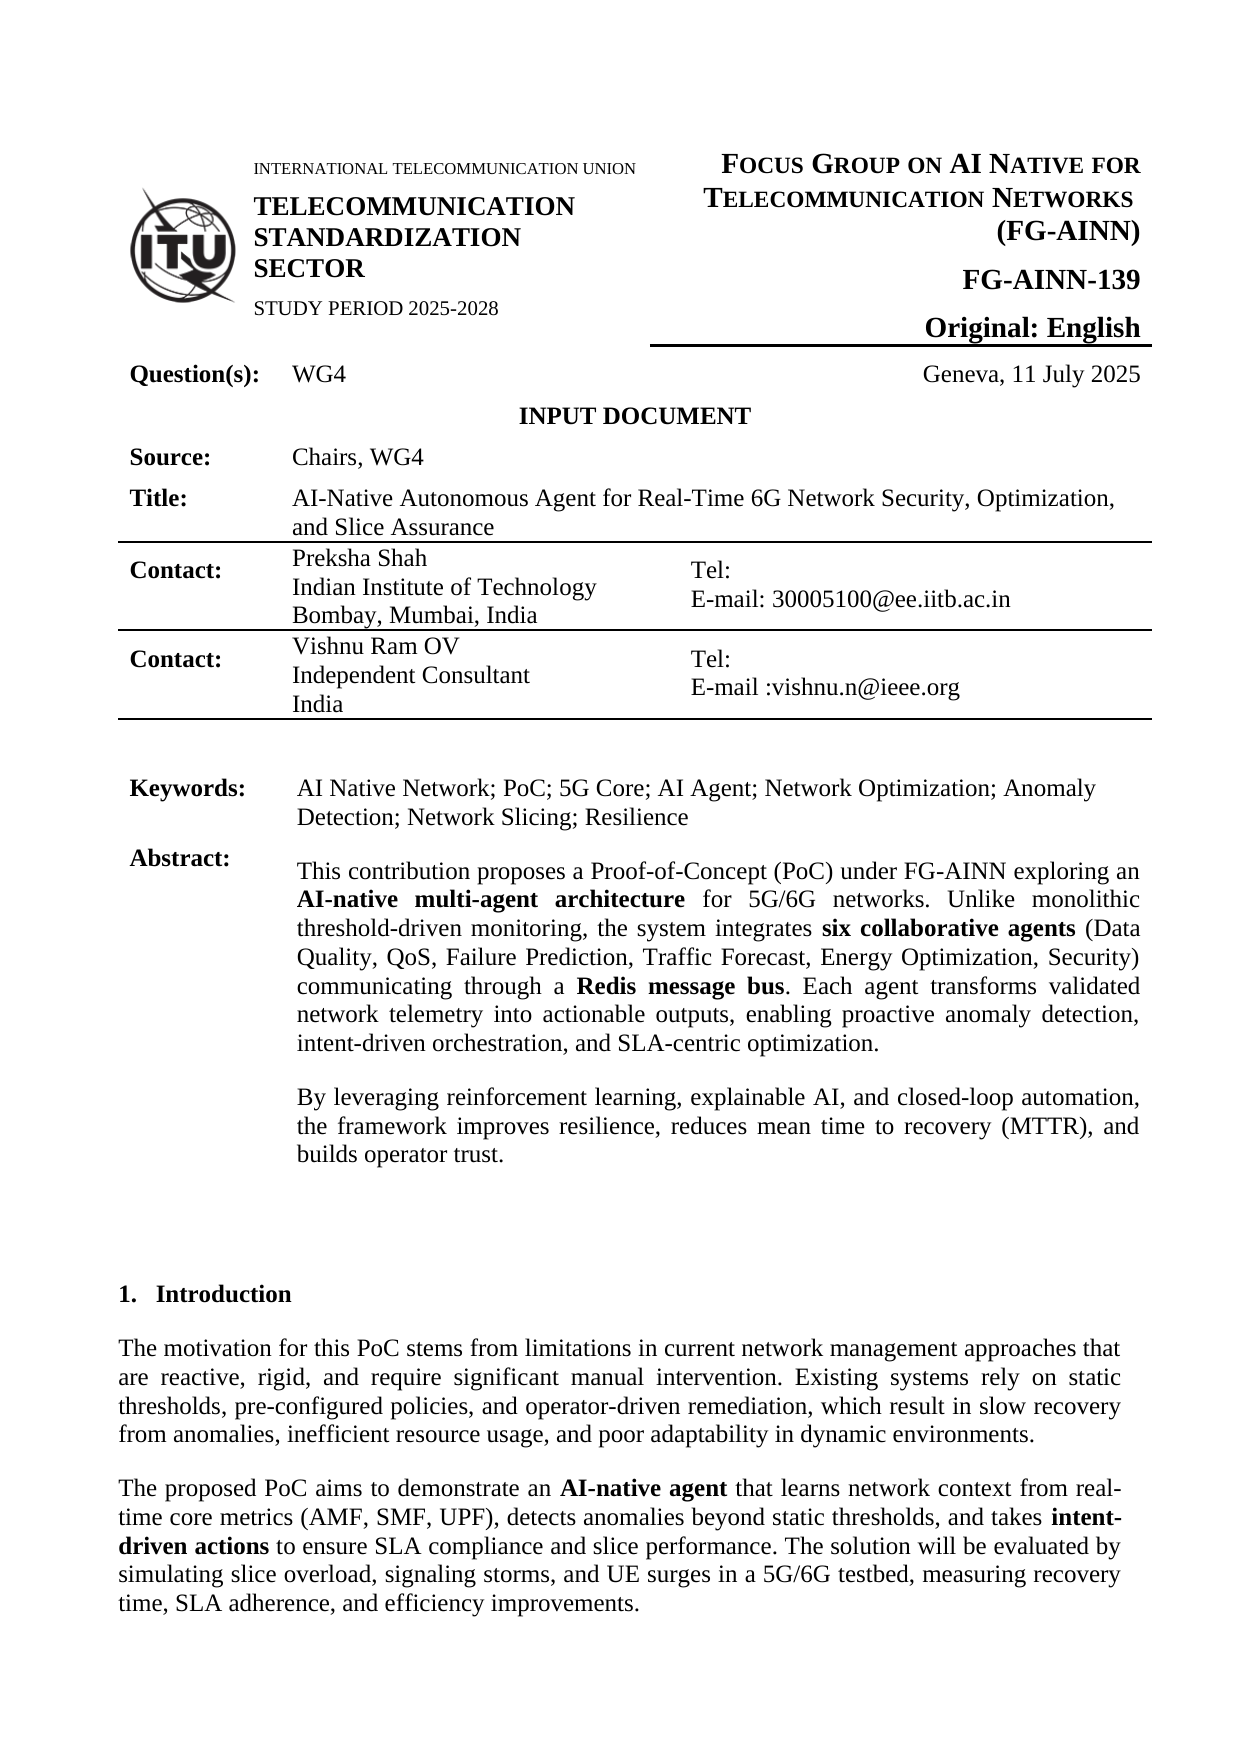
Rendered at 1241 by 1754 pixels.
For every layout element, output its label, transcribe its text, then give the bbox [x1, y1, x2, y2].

table_header AI Native Network; PoC; 5G Core; AI Agent; Network Optimization; Anomaly Detection; Network Slicing; Resilience [285, 761, 1152, 831]
table_cell Preksha Shah Indian Institute of Technology Bombay, Mumbai, India [281, 543, 679, 629]
table_cell Geneva, 11 July 2025 [650, 347, 1152, 388]
table_header INTERNATIONAL TELECOMMUNICATION UNION TELECOMMUNICATION STANDARDIZATION SECTOR STUDY PERIOD 2025-2028 [242, 134, 650, 344]
table_cell Question(s): [118, 344, 281, 388]
table_cell Tel: E-mail :vishnu.n@ieee.org [679, 631, 1152, 717]
table_header Keywords: [118, 761, 285, 831]
table_cell This contribution proposes a Proof-of-Concept (PoC) under FG-AINN exploring an AI-native multi-agent architecture for 5G/6G networks. Unlike monolithic threshold-driven monitoring, the system integrates six collaborative agents (Data Quality, QoS, Failure Prediction, Traffic Forecast, Energy Optimization, Security) communicating through a Redis message bus. Each agent transforms validated network telemetry into actionable outputs, enabling proactive anomaly detection, intent-driven orchestration, and SLA-centric optimization. By leveraging reinforcement learning, explainable AI, and closed-loop automation, the framework improves resilience, reduces mean time to recovery (MTTR), and builds operator trust. [285, 831, 1152, 1222]
table_cell Title: [118, 471, 281, 541]
table_cell WG4 [281, 344, 650, 388]
table_cell INPUT DOCUMENT [118, 388, 1152, 429]
table_cell Original: English [650, 298, 1152, 344]
table_cell Chairs, WG4 [281, 430, 1152, 471]
table_cell Tel: E-mail: 30005100@ee.iitb.ac.in [679, 543, 1152, 629]
text The proposed PoC aims to demonstrate an AI-native agent that learns network context from real-time core metrics (AMF, SMF, UPF), detects anomalies beyond static thresholds, and takes intent-driven actions to ensure SLA compliance and slice performance. The solution will be evaluated by simulating slice overload, signaling storms, and UE surges in a 5G/6G testbed, measuring recovery time, SLA adherence, and efficiency improvements. [118, 1473, 1122, 1617]
table_cell Contact: [118, 543, 281, 629]
list Introduction [118, 1279, 1122, 1308]
table_cell Contact: [118, 631, 281, 717]
text The motivation for this PoC stems from limitations in current network management approaches that are reactive, rigid, and require significant manual intervention. Existing systems rely on static thresholds, pre-configured policies, and operator-driven remediation, which result in slow recovery from anomalies, inefficient resource usage, and poor adaptability in dynamic environments. [118, 1333, 1122, 1448]
table_cell Vishnu Ram OV Independent Consultant India [281, 631, 679, 717]
table_cell FG-AINN-139 [650, 247, 1152, 298]
table_cell Source: [118, 430, 281, 471]
table_header [118, 134, 242, 344]
table_header Focus Group on AI Native for Telecommunication Networks (FG-AINN) [650, 134, 1152, 247]
table_cell Abstract: [118, 831, 285, 1222]
table_cell AI-Native Autonomous Agent for Real-Time 6G Network Security, Optimization, and Slice Assurance [281, 471, 1152, 541]
picture [129, 186, 237, 304]
